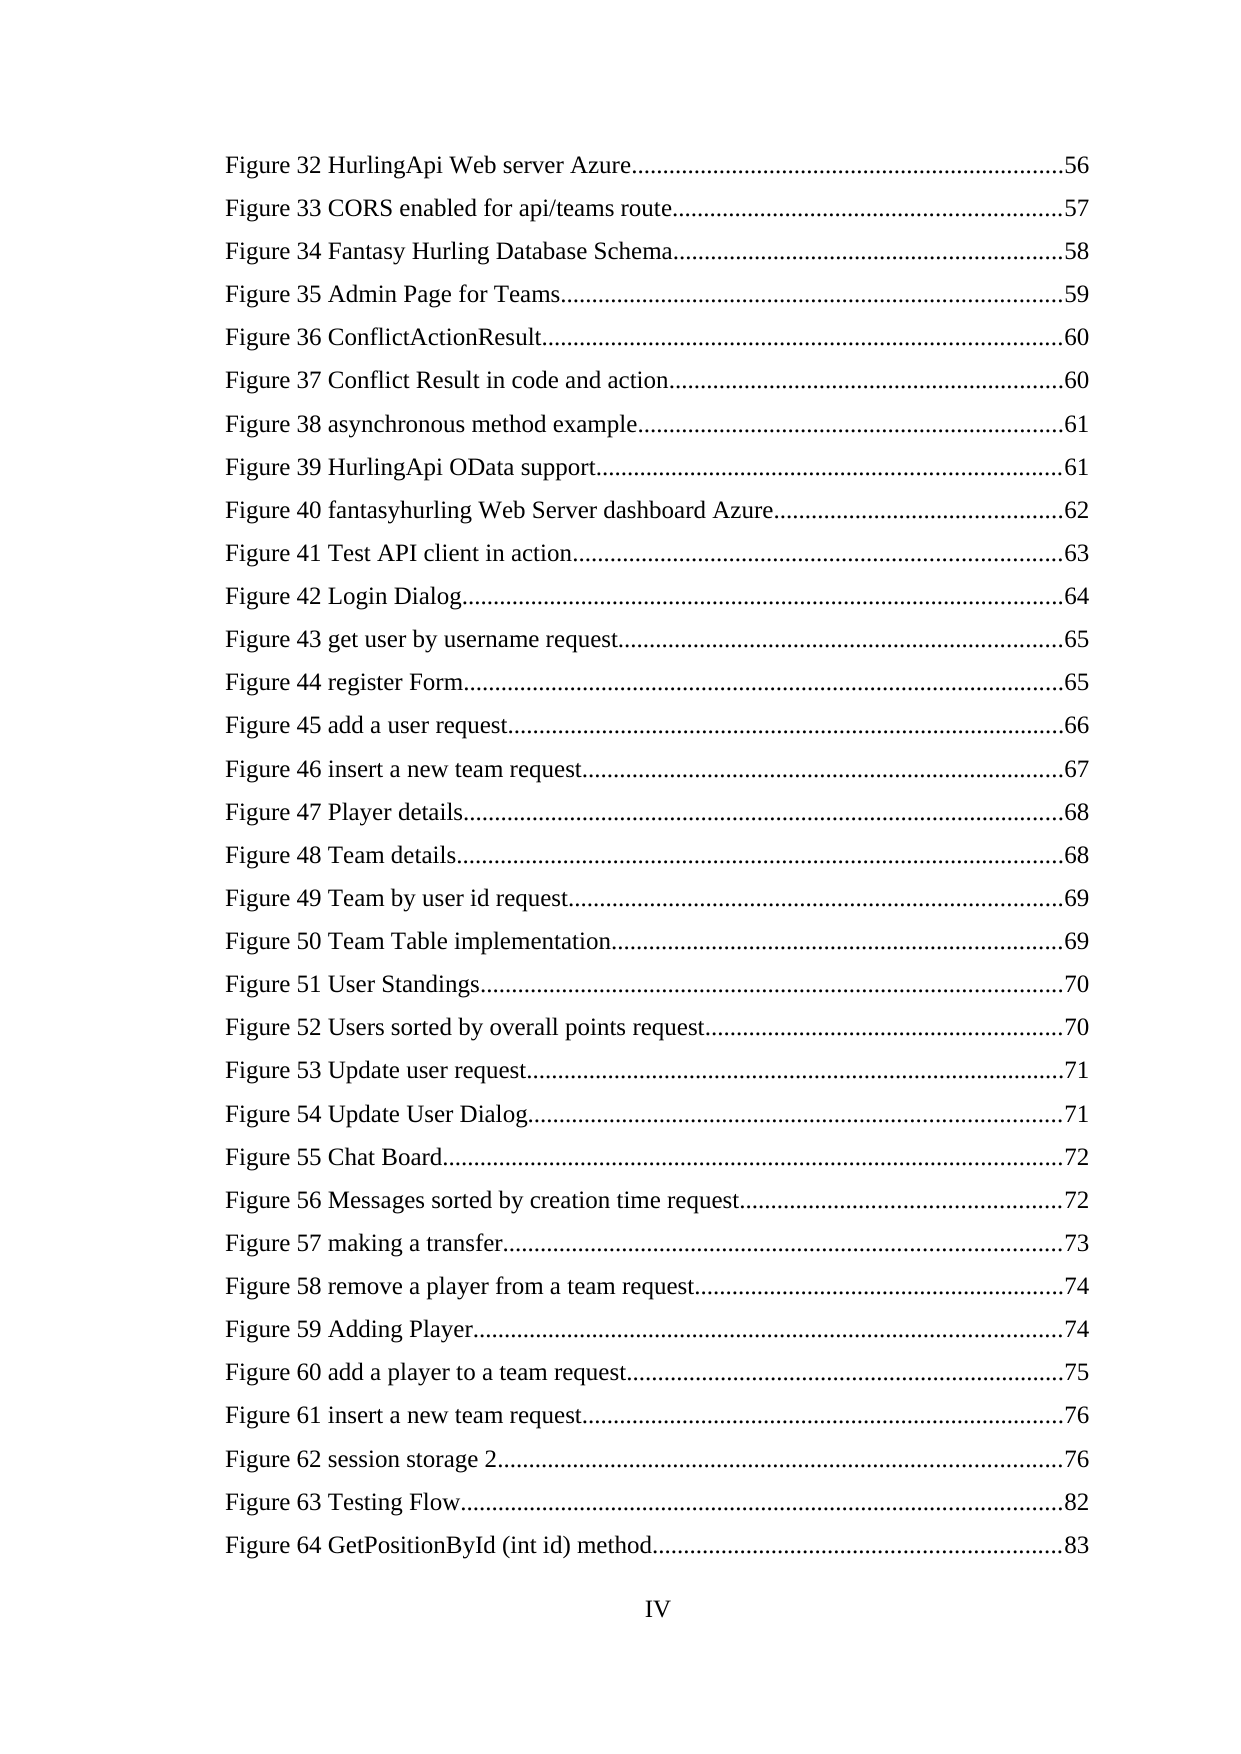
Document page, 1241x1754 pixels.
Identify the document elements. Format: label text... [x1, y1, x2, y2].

text Figure 59 Adding Player 74 [150, 1314, 1090, 1343]
text Figure 45 add a user request 66 [150, 711, 1090, 739]
text Figure 51 User Standings 70 [150, 969, 1090, 998]
text Figure 60 add a player to a team request 75 [150, 1357, 1090, 1386]
text Figure 62 session storage 2 76 [150, 1444, 1090, 1472]
text Figure 39 HurlingApi OData support 61 [150, 452, 1090, 481]
text Figure 49 Team by user id request 69 [150, 883, 1090, 912]
text Figure 54 Update User Dialog 71 [150, 1099, 1090, 1127]
text Figure 36 ConflictActionResult 60 [150, 322, 1090, 351]
text Figure 41 Test API client in action 63 [150, 538, 1090, 567]
text Figure 44 register Form 65 [150, 667, 1090, 696]
text Figure 34 Fantasy Hurling Database Schema 58 [150, 236, 1090, 265]
text Figure 47 Player details 68 [150, 797, 1090, 826]
text Figure 58 remove a player from a team request 74 [150, 1271, 1090, 1300]
text Figure 42 Login Dialog 64 [150, 581, 1090, 610]
text Figure 61 insert a new team request 76 [150, 1401, 1090, 1429]
text Figure 37 Conflict Result in code and action 60 [150, 366, 1090, 394]
text Figure 53 Update user request 71 [150, 1056, 1090, 1084]
text Figure 46 insert a new team request 67 [150, 754, 1090, 782]
text Figure 32 HurlingApi Web server Azure 56 [150, 150, 1090, 179]
text Figure 40 fantasyhurling Web Server dashboard Azure 62 [150, 495, 1090, 524]
text Figure 38 asynchronous method example 61 [150, 409, 1090, 437]
text Figure 64 GetPositionById (int id) method 83 [150, 1530, 1090, 1559]
text Figure 33 CORS enabled for api/teams route 57 [150, 193, 1090, 222]
text Figure 57 making a transfer 73 [150, 1228, 1090, 1257]
text Figure 48 Team details 68 [150, 840, 1090, 869]
text Figure 63 Testing Flow 82 [150, 1487, 1090, 1516]
text Figure 55 Chat Board 72 [150, 1142, 1090, 1171]
text Figure 50 Team Table implementation 69 [150, 926, 1090, 955]
text Figure 56 Messages sorted by creation time request 72 [150, 1185, 1090, 1214]
text Figure 52 Users sorted by overall points request 70 [150, 1012, 1090, 1041]
text Figure 35 Admin Page for Teams 59 [150, 279, 1090, 308]
text Figure 43 get user by username request 65 [150, 624, 1090, 653]
